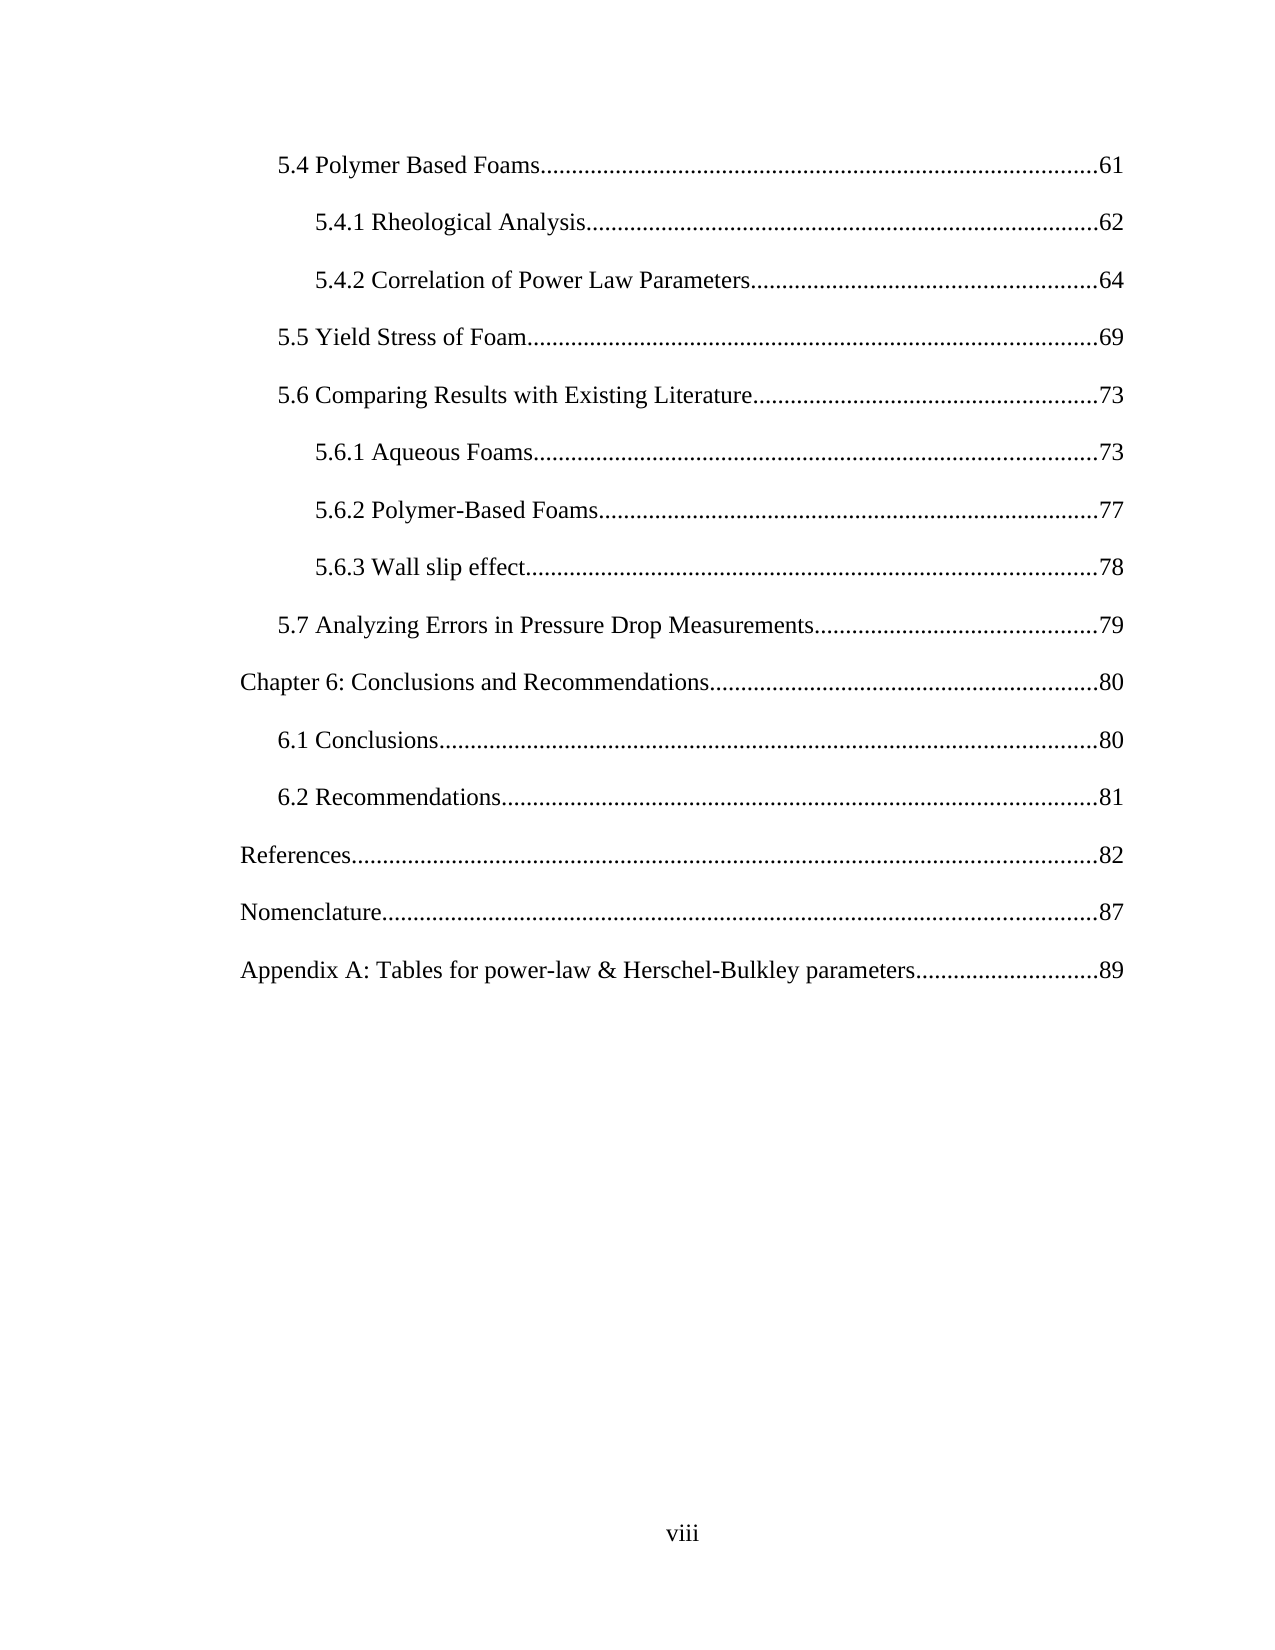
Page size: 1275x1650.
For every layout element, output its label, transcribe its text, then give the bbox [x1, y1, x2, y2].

text 5.4.1 Rheological Analysis 62 [315, 207, 1125, 236]
text 5.6.3 Wall slip effect 78 [315, 552, 1125, 581]
text 5.7 Analyzing Errors in Pressure Drop Measurements 79 [277, 610, 1125, 639]
text 5.5 Yield Stress of Foam 69 [277, 322, 1125, 351]
text References 82 [240, 840, 1125, 869]
text 5.4 Polymer Based Foams 61 [277, 150, 1125, 179]
text 6.1 Conclusions 80 [277, 725, 1125, 754]
text Nomenclature 87 [240, 897, 1125, 926]
text 5.6 Comparing Results with Existing Literature 73 [277, 380, 1125, 409]
text Chapter 6: Conclusions and Recommendations 80 [240, 667, 1125, 696]
text Appendix A: Tables for power-law & Herschel-Bulkley parameters 89 [240, 955, 1125, 984]
text 5.6.1 Aqueous Foams 73 [315, 437, 1125, 466]
text 6.2 Recommendations 81 [277, 782, 1125, 811]
text 5.4.2 Correlation of Power Law Parameters 64 [315, 265, 1125, 294]
text 5.6.2 Polymer-Based Foams 77 [315, 495, 1125, 524]
